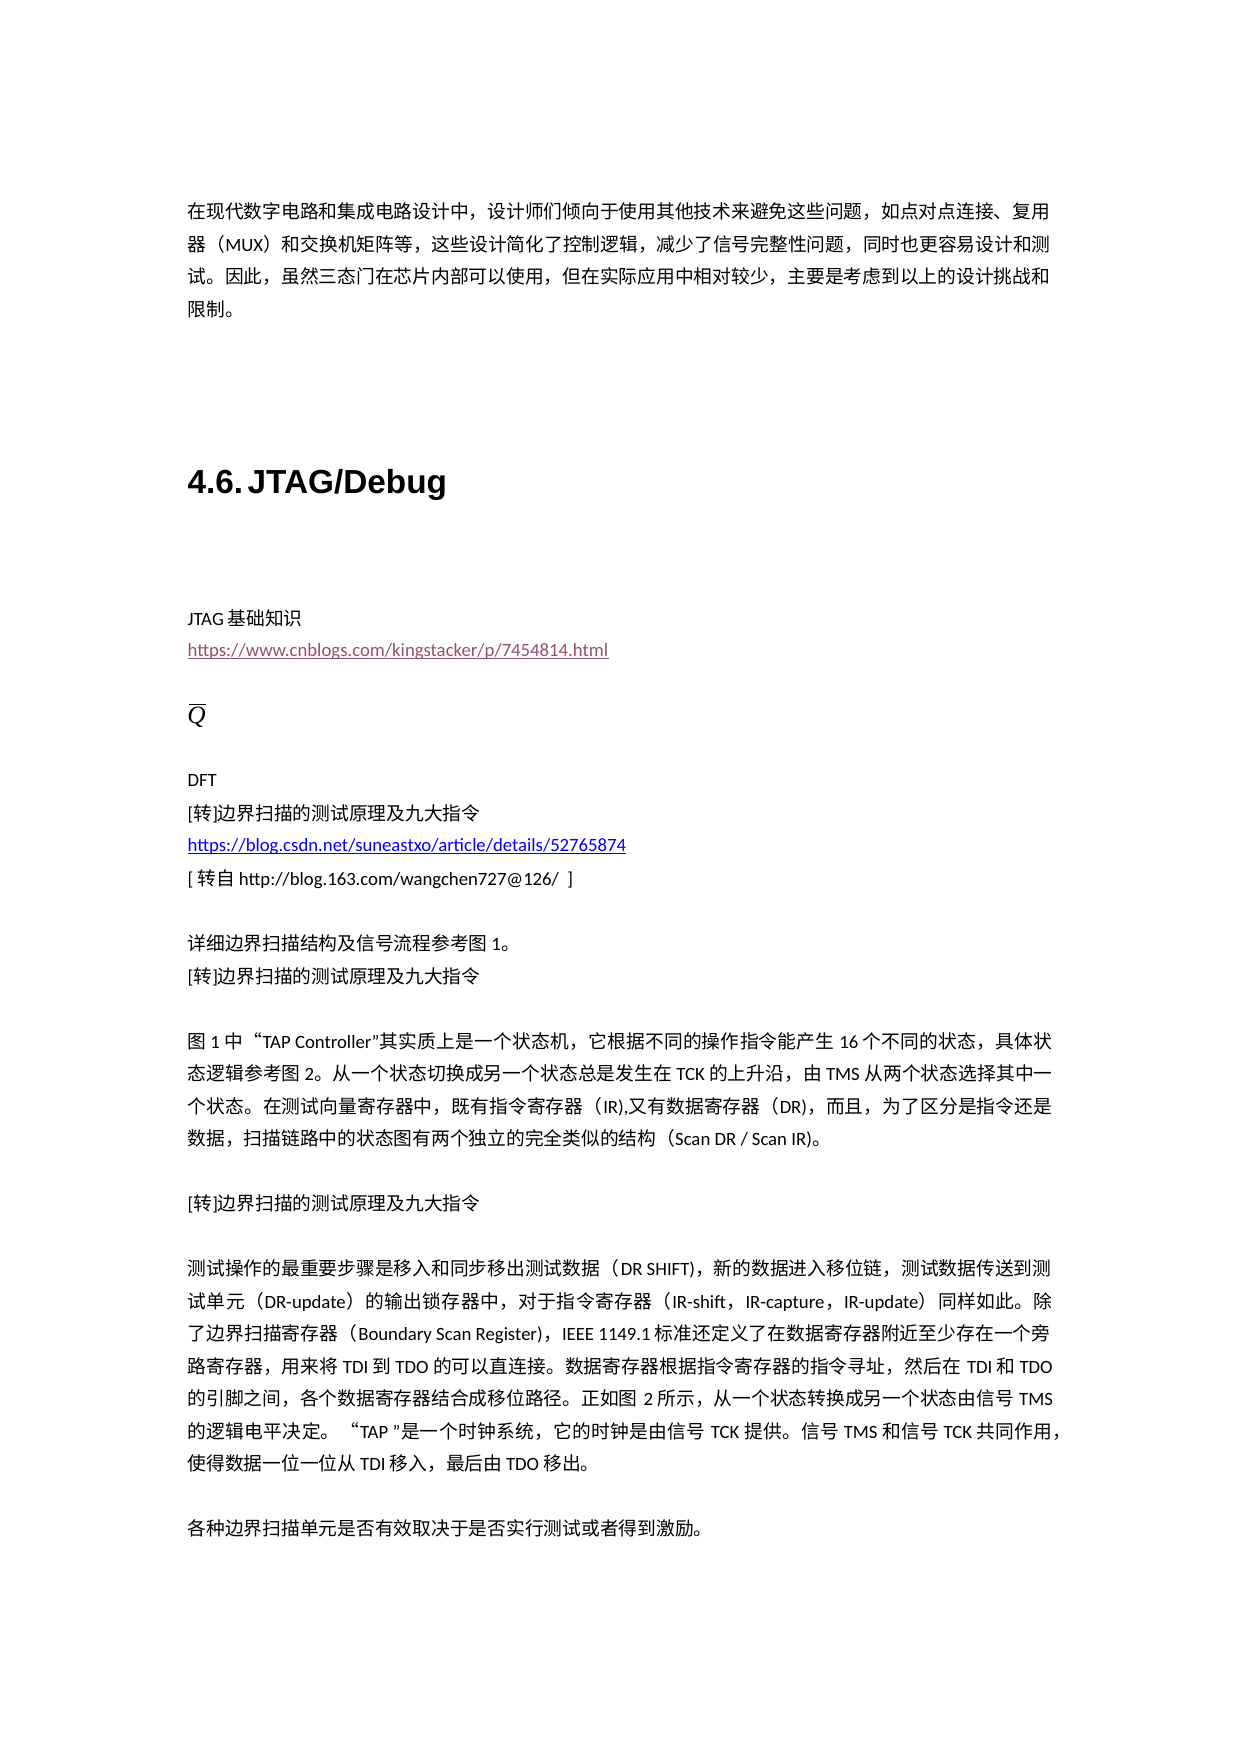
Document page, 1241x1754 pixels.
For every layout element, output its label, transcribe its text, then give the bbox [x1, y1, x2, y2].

text 详细边界扫描结构及信号流程参考图1。 [187, 926, 1053, 959]
text 测试操作的最重要步骤是移入和同步移出测试数据（DR SHIFT)，新的数据进入移位链，测试数据传送到测试单元（DR-update）的输出锁存器中，对于指令寄存器（IR-shift，IR-capture，IR-update）同样如此。除了边界扫描寄存器（Boundary Scan Register)，IEEE 1149.1标准还定义了在数据寄存器附近至少存在一个旁路寄存器，用来将TDI 到TDO 的可以直连接。数据寄存器根据指令寄存器的指令寻址，然后在TDI 和TDO 的引脚之间，各个数据寄存器结合成移位路径。正如图2 所示，从一个状态转换成另一个状态由信号TMS 的逻辑电平决定。“TAP ”是一个时钟系统，它的时钟是由信号TCK 提供。信号TMS 和信号TCK共同作用，使得数据一位一位从TDI 移入，最后由TDO 移出。 [187, 1251, 1053, 1479]
subtitle JTAG/Debug [187, 449, 1053, 514]
text 图1 中“TAP Controller”其实质上是一个状态机，它根据不同的操作指令能产生16 个不同的状态，具体状态逻辑参考图2。从一个状态切换成另一个状态总是发生在TCK 的上升沿，由TMS 从两个状态选择其中一个状态。在测试向量寄存器中，既有指令寄存器（IR),又有数据寄存器（DR)，而且，为了区分是指令还是数据，扫描链路中的状态图有两个独立的完全类似的结构（Scan DR / Scan IR)。 [187, 1024, 1053, 1154]
text DFT [187, 764, 1053, 796]
text 在现代数字电路和集成电路设计中，设计师们倾向于使用其他技术来避免这些问题，如点对点连接、复用器（MUX）和交换机矩阵等，这些设计简化了控制逻辑，减少了信号完整性问题，同时也更容易设计和测试。因此，虽然三态门在芯片内部可以使用，但在实际应用中相对较少，主要是考虑到以上的设计挑战和限制。 [187, 194, 1053, 324]
text https://www.cnblogs.com/kingstacker/p/7454814.html [187, 634, 1053, 666]
text https://blog.csdn.net/suneastxo/article/details/52765874 [187, 829, 1053, 861]
text 各种边界扫描单元是否有效取决于是否实行测试或者得到激励。 [187, 1511, 1053, 1544]
text [转]边界扫描的测试原理及九大指令 [187, 1186, 1053, 1219]
text [转]边界扫描的测试原理及九大指令 [187, 796, 1053, 829]
text [转]边界扫描的测试原理及九大指令 [187, 959, 1053, 991]
text JTAG基础知识 [187, 601, 1053, 634]
text [ 转自http://blog.163.com/wangchen727@126/ ] [187, 861, 1053, 894]
